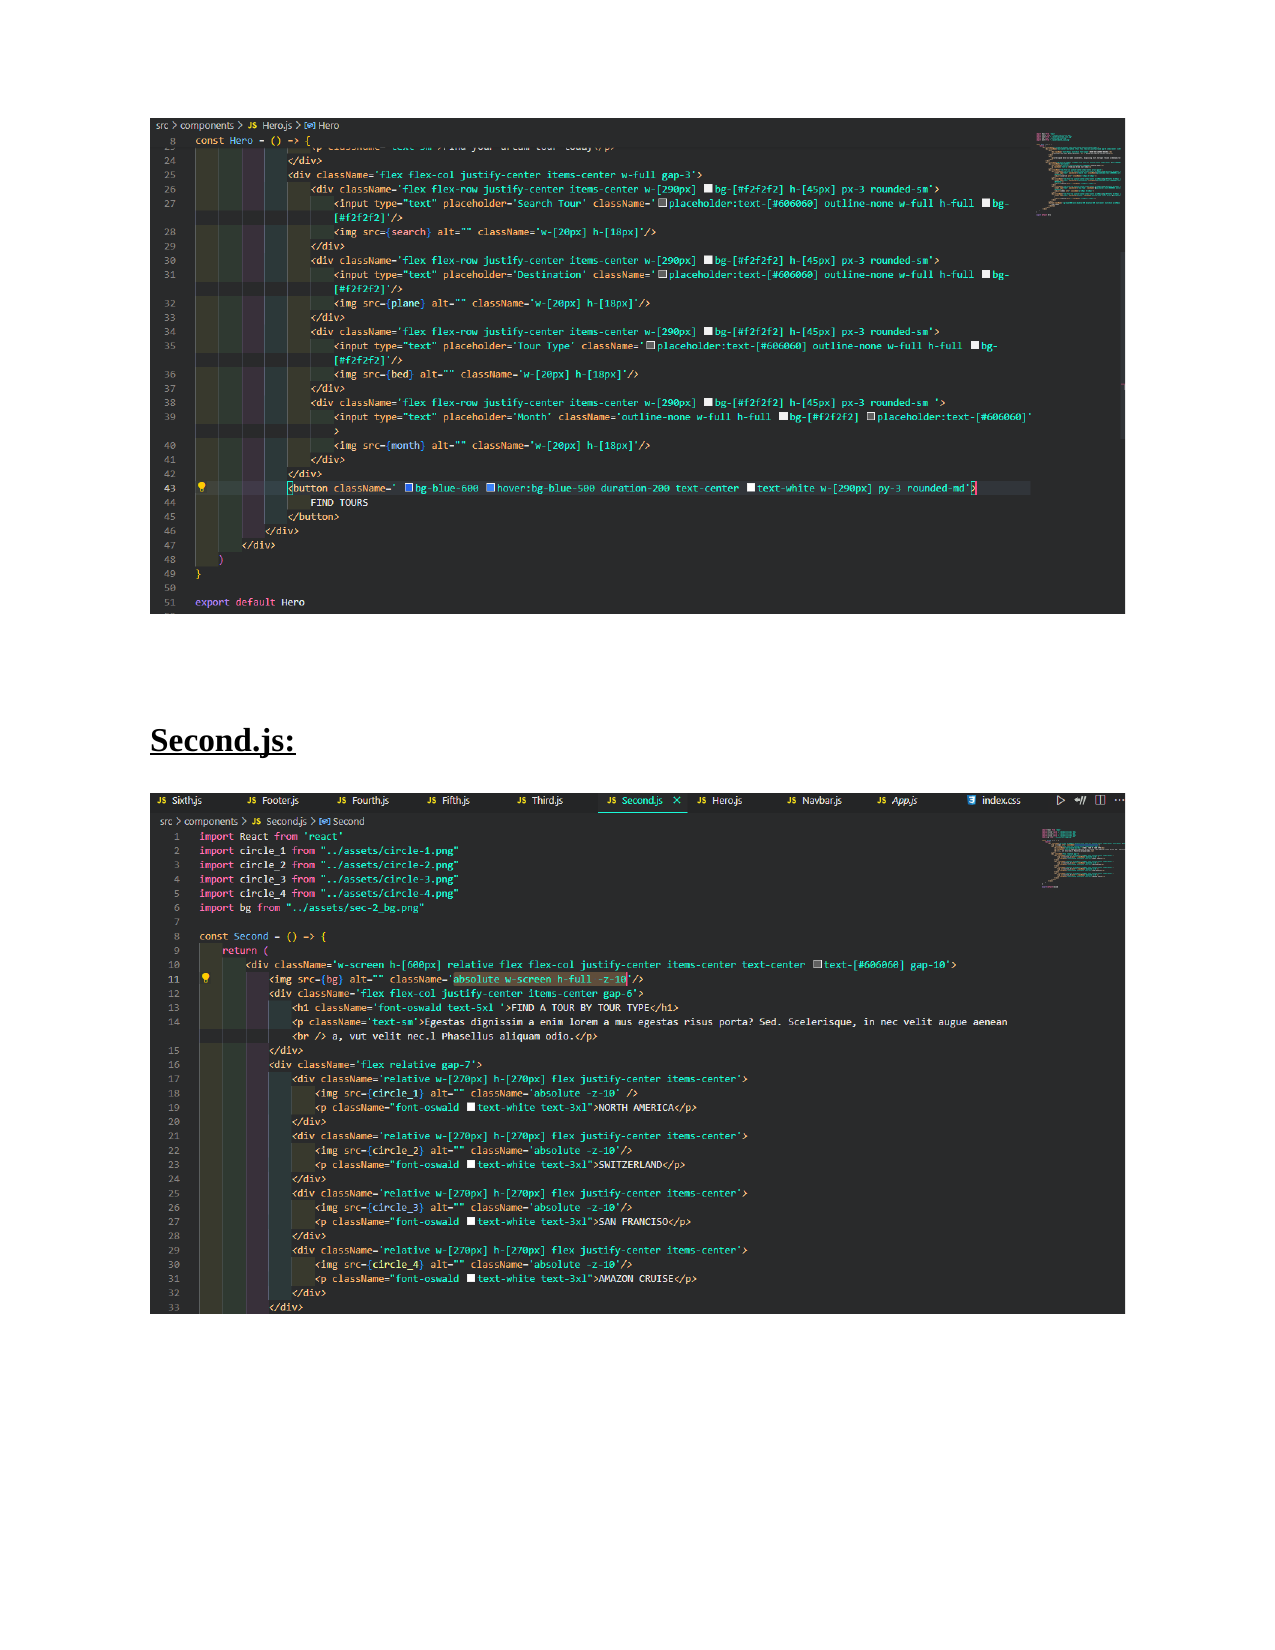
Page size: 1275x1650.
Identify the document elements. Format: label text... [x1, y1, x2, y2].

text Second.js: [150, 720, 1125, 758]
picture [150, 118, 1125, 614]
picture [150, 793, 1125, 1314]
